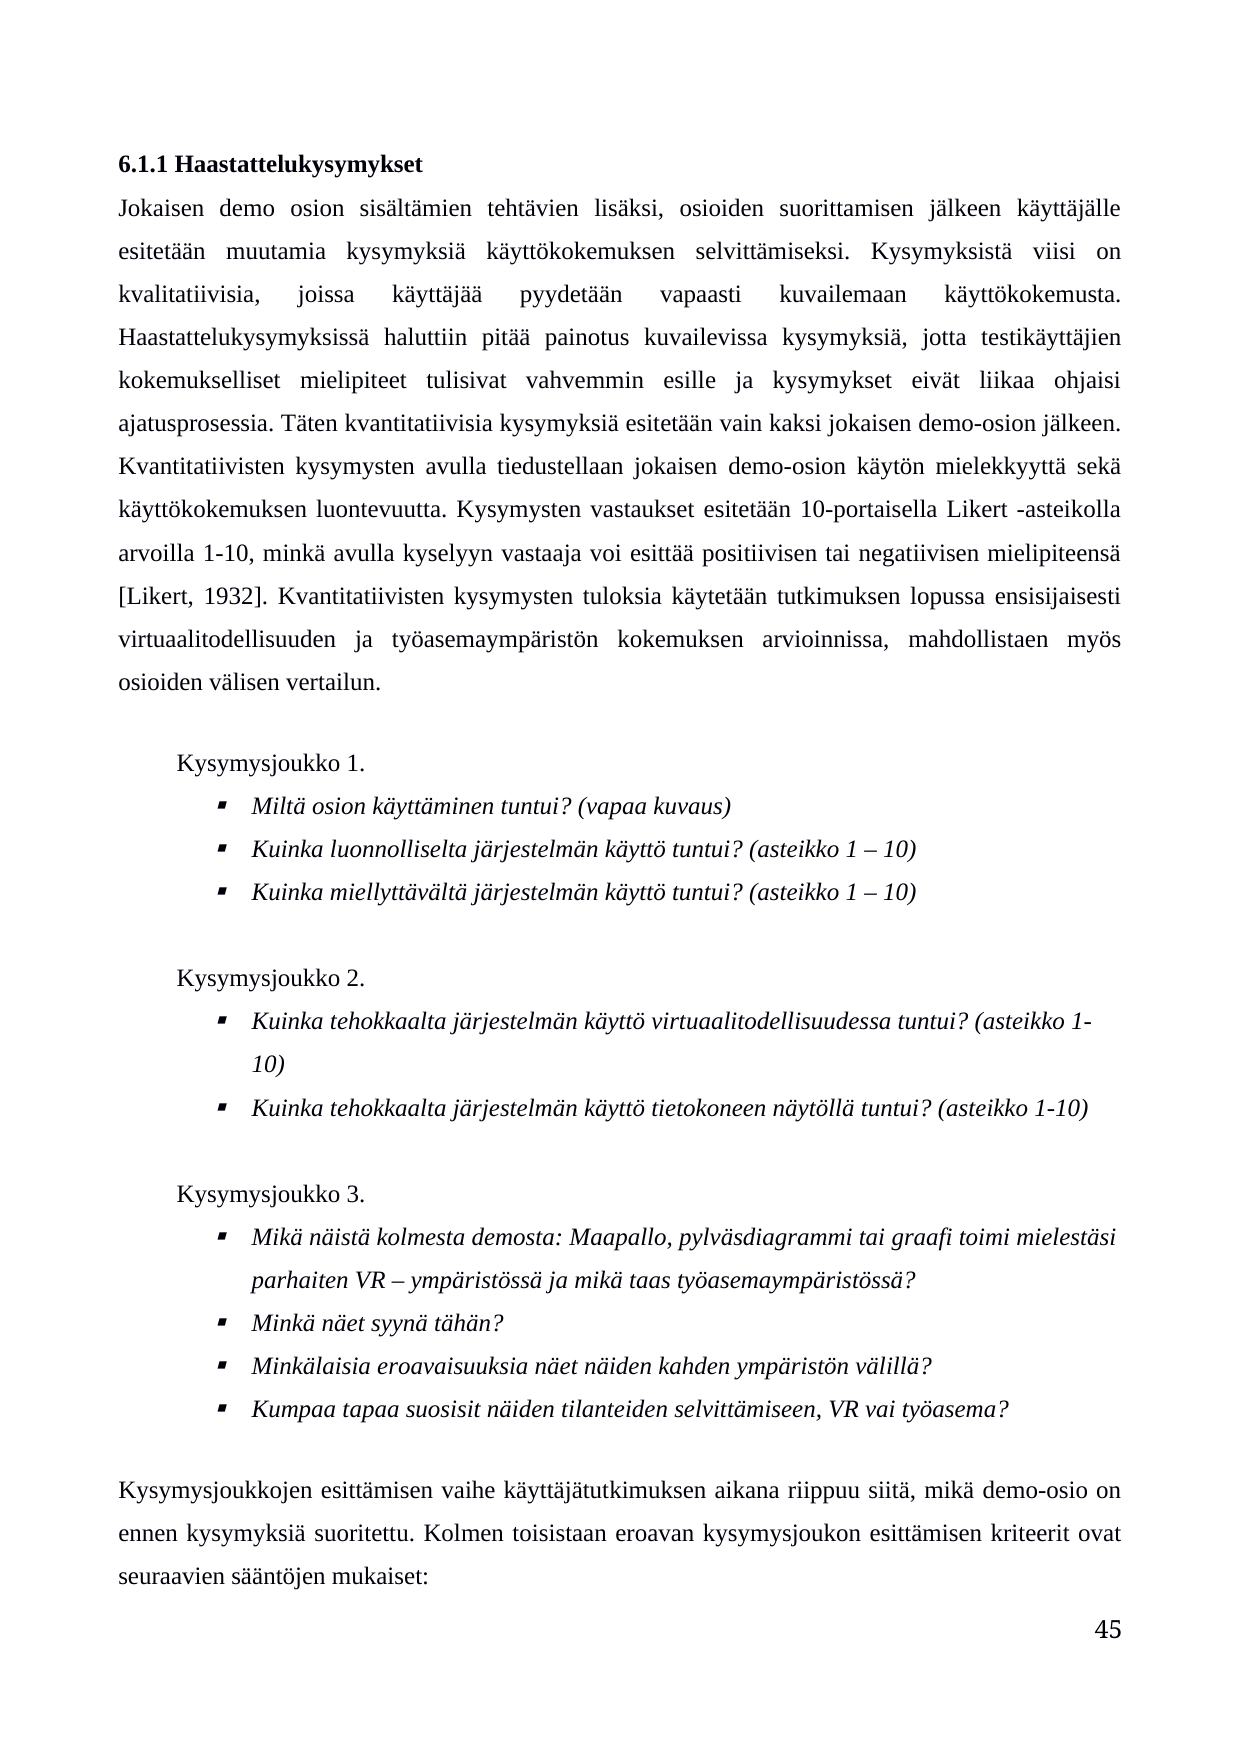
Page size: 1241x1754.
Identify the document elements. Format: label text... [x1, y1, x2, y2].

text Kysymysjoukko 2. [118, 963, 1122, 992]
list Kumpaa tapaa suosisit näiden tilanteiden selvittämiseen, VR vai työasema? [214, 1394, 1122, 1423]
list Kuinka tehokkaalta järjestelmän käyttö virtuaalitodellisuudessa tuntui? (asteikko 1-10) [214, 1006, 1122, 1078]
text 6.1.1 Haastattelukysymykset [118, 149, 1122, 178]
list Kuinka luonnolliselta järjestelmän käyttö tuntui? (asteikko 1 – 10) [214, 834, 1122, 863]
text Kysymysjoukkojen esittämisen vaihe käyttäjätutkimuksen aikana riippuu siitä, mikä demo-osio on ennen kysymyksiä suoritettu. Kolmen toisistaan eroavan kysymysjoukon esittämisen kriteerit ovat seuraavien sääntöjen mukaiset: [118, 1475, 1122, 1590]
list Mikä näistä kolmesta demosta: Maapallo, pylväsdiagrammi tai graafi toimi mielestäsi parhaiten VR – ympäristössä ja mikä taas työasemaympäristössä? [214, 1222, 1122, 1294]
text Kysymysjoukko 3. [118, 1179, 1122, 1208]
list Minkälaisia eroavaisuuksia näet näiden kahden ympäristön välillä? [214, 1351, 1122, 1380]
list Minkä näet syynä tähän? [214, 1308, 1122, 1337]
list Kuinka miellyttävältä järjestelmän käyttö tuntui? (asteikko 1 – 10) [214, 877, 1122, 906]
list Kuinka tehokkaalta järjestelmän käyttö tietokoneen näytöllä tuntui? (asteikko 1-10) [214, 1093, 1122, 1121]
text Kysymysjoukko 1. [118, 748, 1122, 776]
text Jokaisen demo osion sisältämien tehtävien lisäksi, osioiden suorittamisen jälkeen käyttäjälle esitetään muutamia kysymyksiä käyttökokemuksen selvittämiseksi. Kysymyksistä viisi on kvalitatiivisia, joissa käyttäjää pyydetään vapaasti kuvailemaan käyttökokemusta. Haastattelukysymyksissä haluttiin pitää painotus kuvailevissa kysymyksiä, jotta testikäyttäjien kokemukselliset mielipiteet tulisivat vahvemmin esille ja kysymykset eivät liikaa ohjaisi ajatusprosessia. Täten kvantitatiivisia kysymyksiä esitetään vain kaksi jokaisen demo-osion jälkeen. Kvantitatiivisten kysymysten avulla tiedustellaan jokaisen demo-osion käytön mielekkyyttä sekä käyttökokemuksen luontevuutta. Kysymysten vastaukset esitetään 10-portaisella Likert -asteikolla arvoilla 1-10, minkä avulla kyselyyn vastaaja voi esittää positiivisen tai negatiivisen mielipiteensä [Likert, 1932]. Kvantitatiivisten kysymysten tuloksia käytetään tutkimuksen lopussa ensisijaisesti virtuaalitodellisuuden ja työasemaympäristön kokemuksen arvioinnissa, mahdollistaen myös osioiden välisen vertailun. [118, 193, 1122, 696]
list Miltä osion käyttäminen tuntui? (vapaa kuvaus) [214, 791, 1122, 819]
